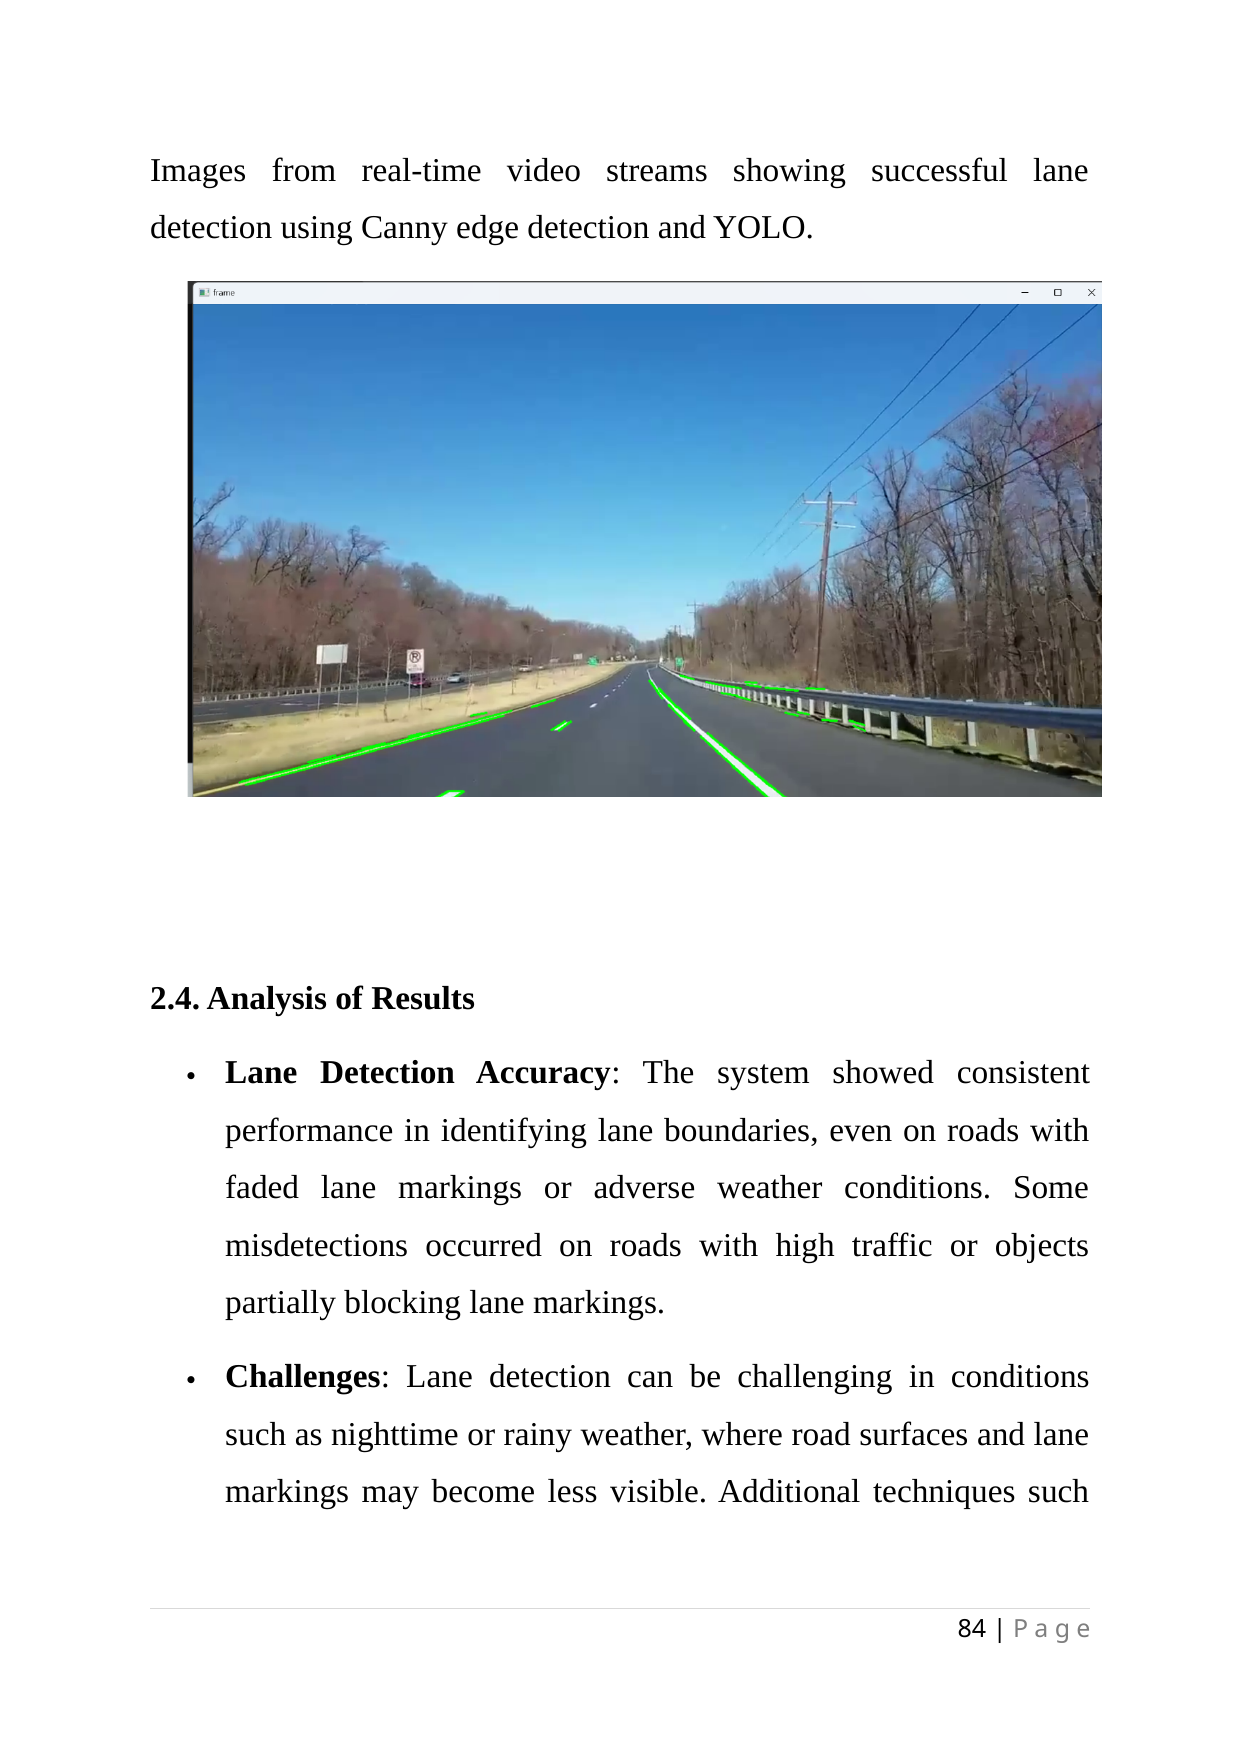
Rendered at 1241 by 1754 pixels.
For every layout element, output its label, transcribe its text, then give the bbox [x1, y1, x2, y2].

list Lane Detection Accuracy: The system showed consistent performance in identifying lane boundaries, even on roads with faded lane markings or adverse weather conditions. Some misdetections occurred on roads with high traffic or objects partially blocking lane markings. [187, 1052, 1090, 1321]
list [187, 1357, 1090, 1510]
text Images from real-time video streams showing successful lane detection using Canny edge detection and YOLO. [150, 150, 1090, 246]
text 2.4. Analysis of Results [150, 978, 1090, 1017]
picture [187, 281, 1102, 797]
